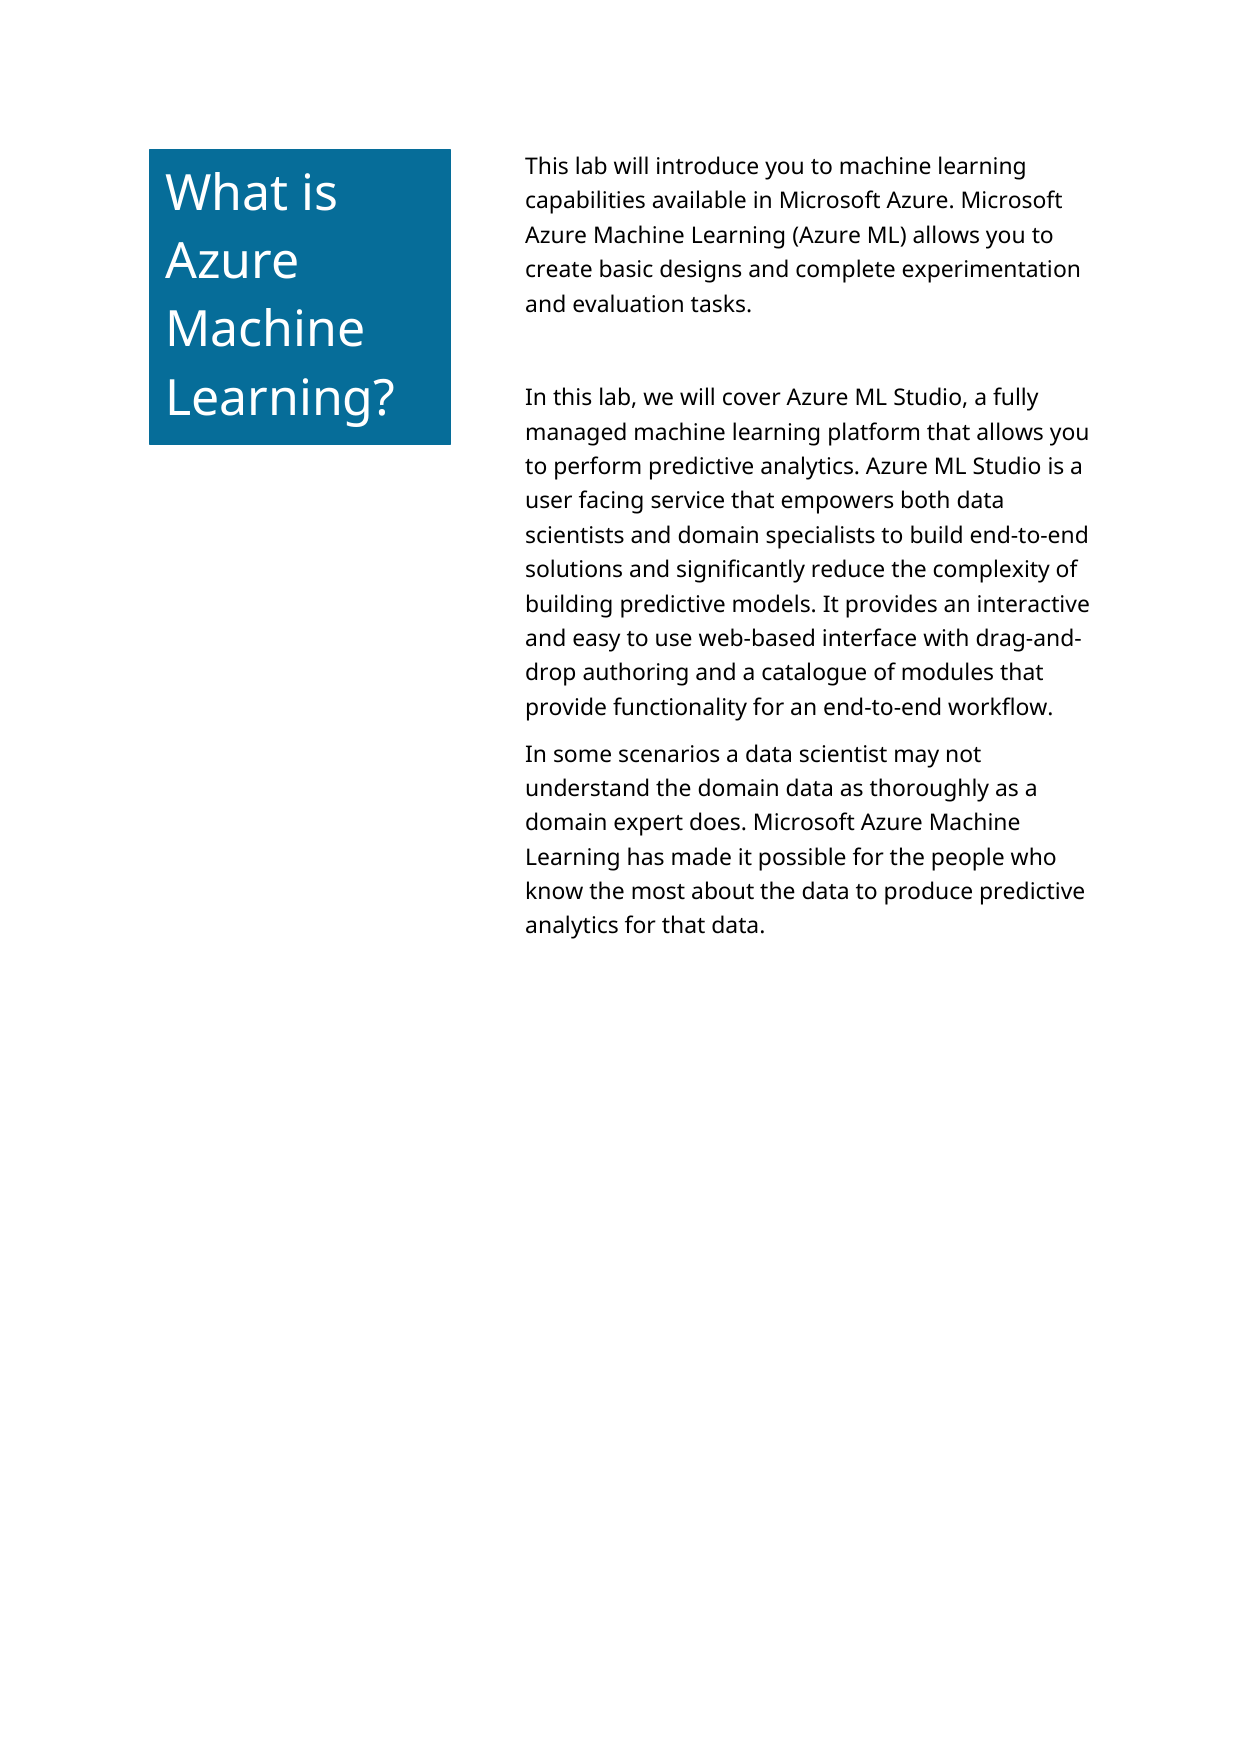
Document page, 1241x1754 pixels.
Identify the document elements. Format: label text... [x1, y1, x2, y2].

text This lab will introduce you to machine learning capabilities available in Microsoft Azure. Microsoft Azure Machine Learning (Azure ML) allows you to create basic designs and complete experimentation and evaluation tasks. [525, 150, 1090, 319]
text In this lab, we will cover Azure ML Studio, a fully managed machine learning platform that allows you to perform predictive analytics. Azure ML Studio is a user facing service that empowers both data scientists and domain specialists to build end-to-end solutions and significantly reduce the complexity of building predictive models. It provides an interactive and easy to use web-based interface with drag-and-drop authoring and a catalogue of modules that provide functionality for an end-to-end workflow. [525, 381, 1090, 722]
text In some scenarios a data scientist may not understand the domain data as thoroughly as a domain expert does. Microsoft Azure Machine Learning has made it possible for the people who know the most about the data to produce predictive analytics for that data. [525, 737, 1090, 941]
